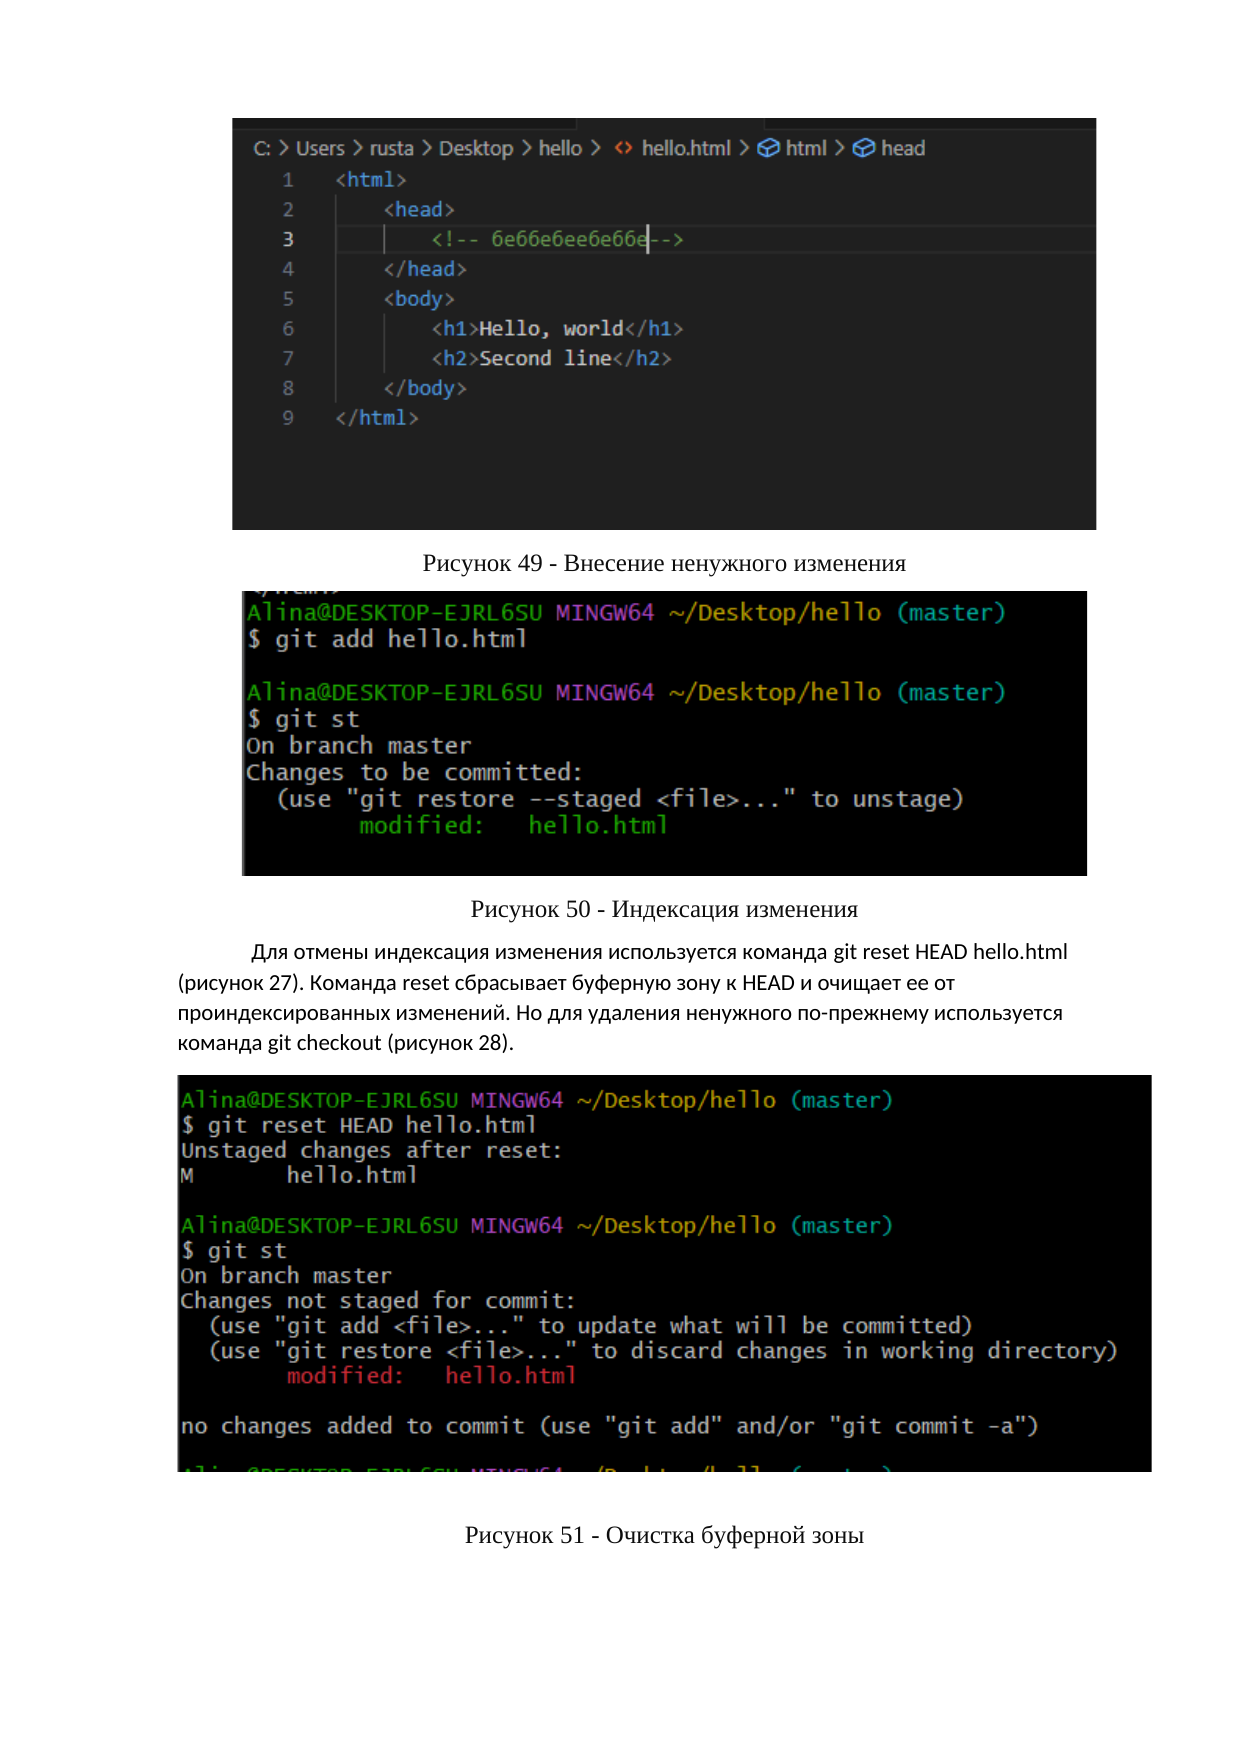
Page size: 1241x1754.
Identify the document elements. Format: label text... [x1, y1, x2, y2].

picture [232, 118, 1097, 530]
text Рисунок 51 - Очистка буферной зоны [177, 1520, 1152, 1549]
text Рисунок 49 - Внесение ненужного изменения [177, 548, 1152, 577]
picture [177, 1075, 1152, 1472]
picture [241, 591, 1088, 876]
text Рисунок 50 - Индексация изменения [177, 894, 1152, 923]
text Для отмены индексация изменения используется команда git reset HEAD hello.html (рисунок 27). Команда reset сбрасывает буферную зону к HEAD и очищает ее от проиндексированных изменений. Но для удаления ненужного по-прежнему используется команда git checkout (рисунок 28). [177, 937, 1152, 1056]
